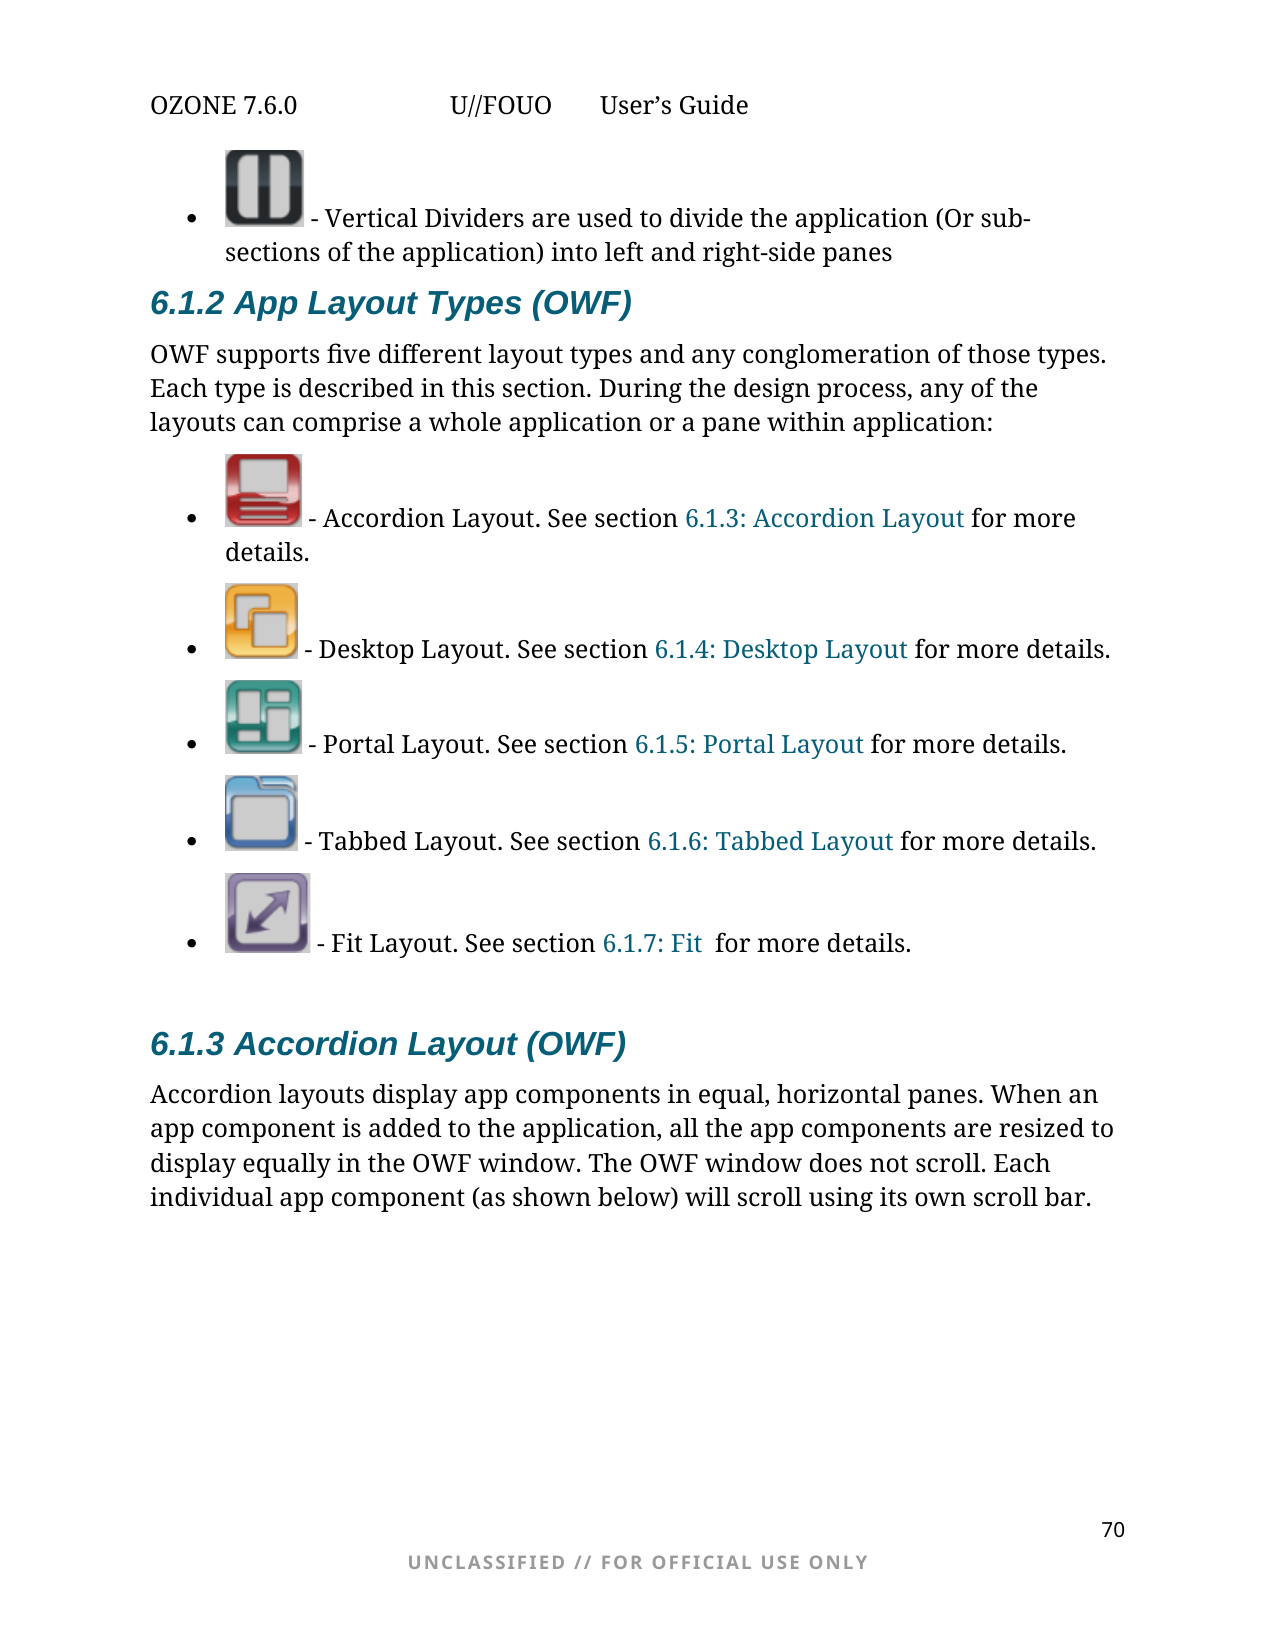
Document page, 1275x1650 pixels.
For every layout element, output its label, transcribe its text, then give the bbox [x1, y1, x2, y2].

list - Accordion Layout. See section 6.1.3: Accordion Layout for more details. [187, 454, 1125, 568]
picture [225, 873, 311, 953]
picture [225, 583, 298, 659]
list - Vertical Dividers are used to divide the application (Or sub-sections of the application) into left and right-side panes [187, 150, 1125, 268]
text Accordion layouts display app components in equal, horizontal panes. When an app component is added to the application, all the app components are resized to display equally in the OWF window. The OWF window does not scroll. Each individual app component (as shown below) will scroll using its own scroll bar. [150, 1077, 1125, 1213]
text OWF supports five different layout types and any conglomeration of those types. Each type is described in this section. During the design process, any of the layouts can comprise a whole application or a pane within application: [150, 337, 1125, 439]
picture [225, 775, 298, 851]
list - Portal Layout. See section 6.1.5: Portal Layout for more details. [187, 681, 1125, 761]
list - Tabbed Layout. See section 6.1.6: Tabbed Layout for more details. [187, 776, 1125, 858]
list - Fit Layout. See section 6.1.7: Fit for more details. [187, 873, 1125, 959]
list - Desktop Layout. See section 6.1.4: Desktop Layout for more details. [187, 583, 1125, 666]
subtitle App Layout Types (OWF) [150, 283, 1125, 322]
picture [225, 680, 303, 754]
picture [225, 454, 303, 527]
picture [225, 150, 305, 227]
subtitle Accordion Layout (OWF) [150, 1024, 1125, 1062]
